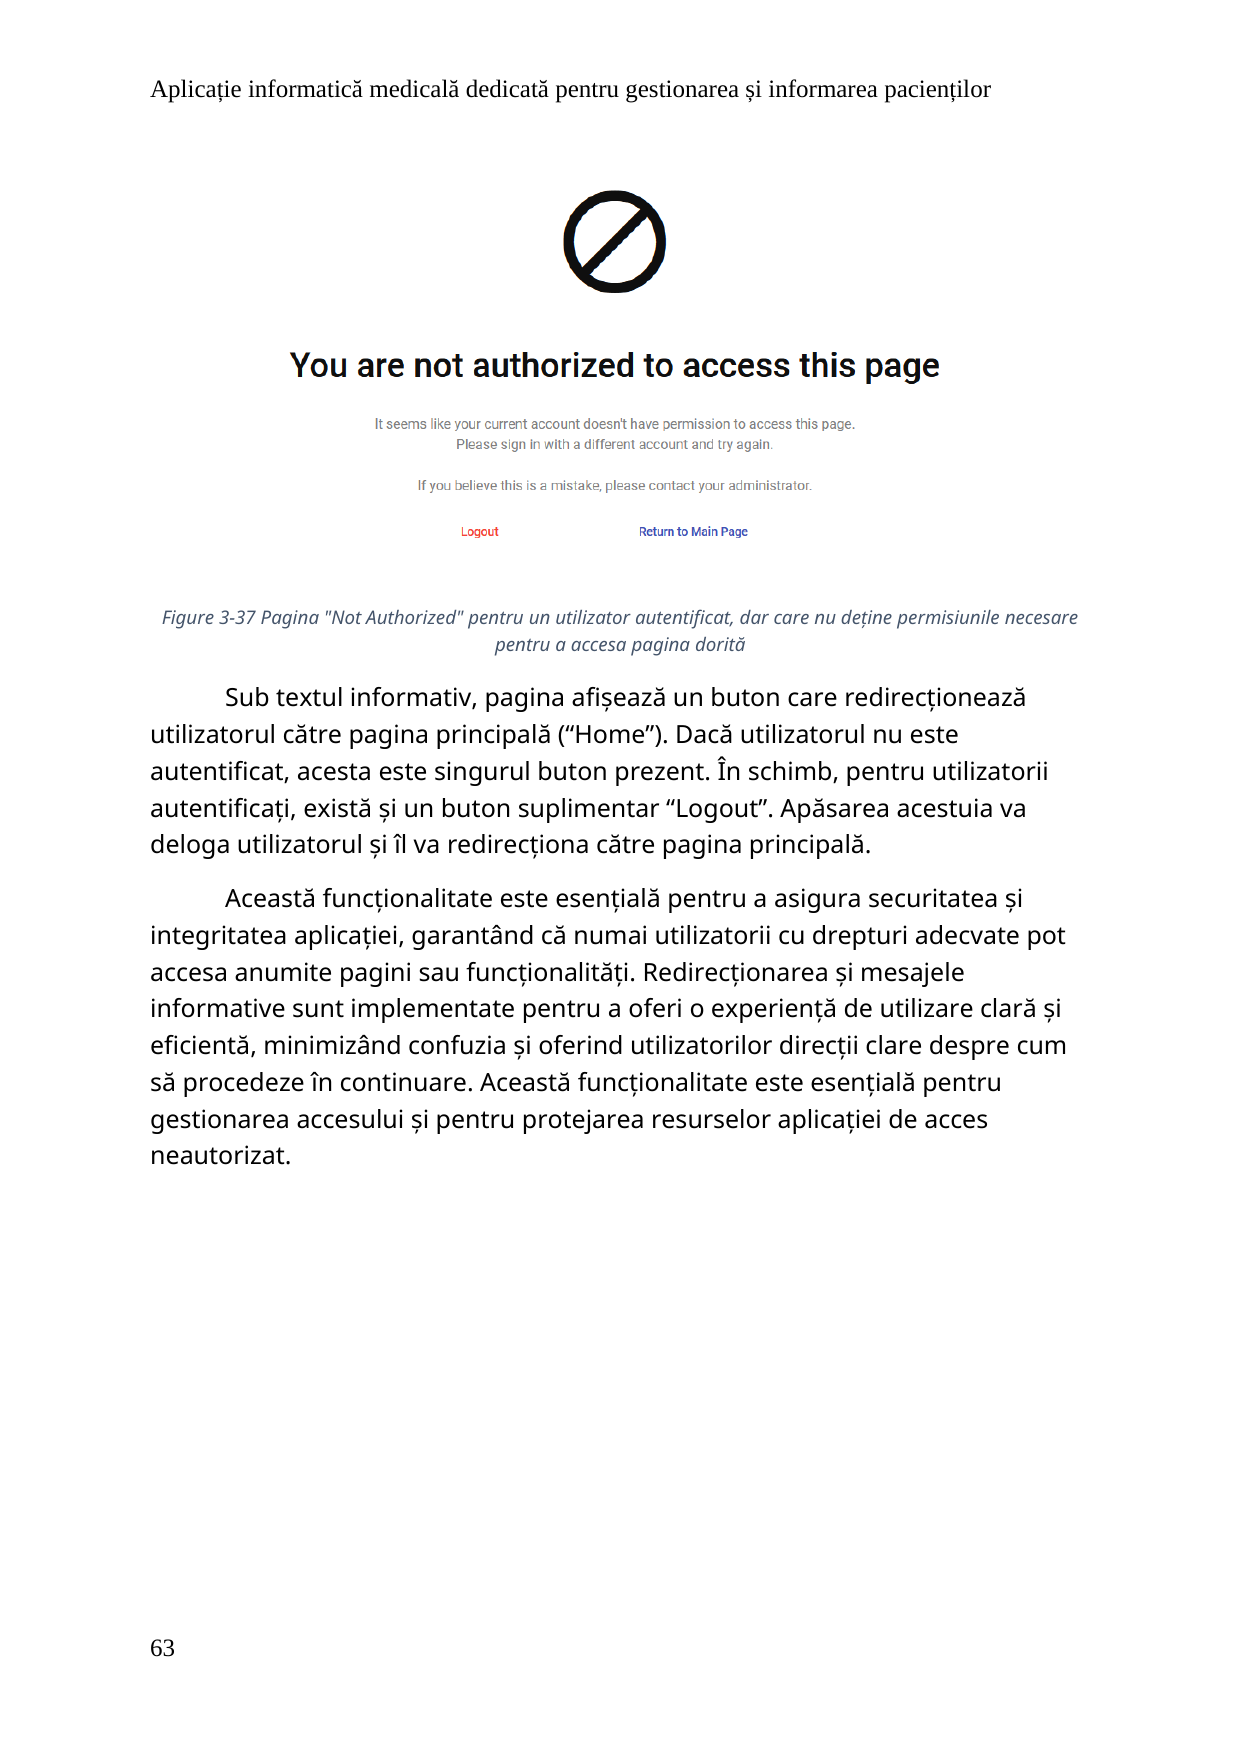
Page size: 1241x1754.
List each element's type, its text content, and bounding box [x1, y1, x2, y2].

text Sub textul informativ, pagina afișează un buton care redirecționează utilizatorul către pagina principală (“Home”). Dacă utilizatorul nu este autentificat, acesta este singurul buton prezent. În schimb, pentru utilizatorii autentificați, există și un buton suplimentar “Logout”. Apăsarea acestuia va deloga utilizatorul și îl va redirecționa către pagina principală. [150, 680, 1090, 861]
text Această funcționalitate este esențială pentru a asigura securitatea și integritatea aplicației, garantând că numai utilizatorii cu drepturi adecvate pot accesa anumite pagini sau funcționalități. Redirecționarea și mesajele informative sunt implementate pentru a oferi o experiență de utilizare clară și eficientă, minimizând confuzia și oferind utilizatorilor direcții clare despre cum să procedeze în continuare. Această funcționalitate este esențială pentru gestionarea accesului și pentru protejarea resurselor aplicației de acces neautorizat. [150, 881, 1090, 1172]
picture [266, 150, 974, 585]
